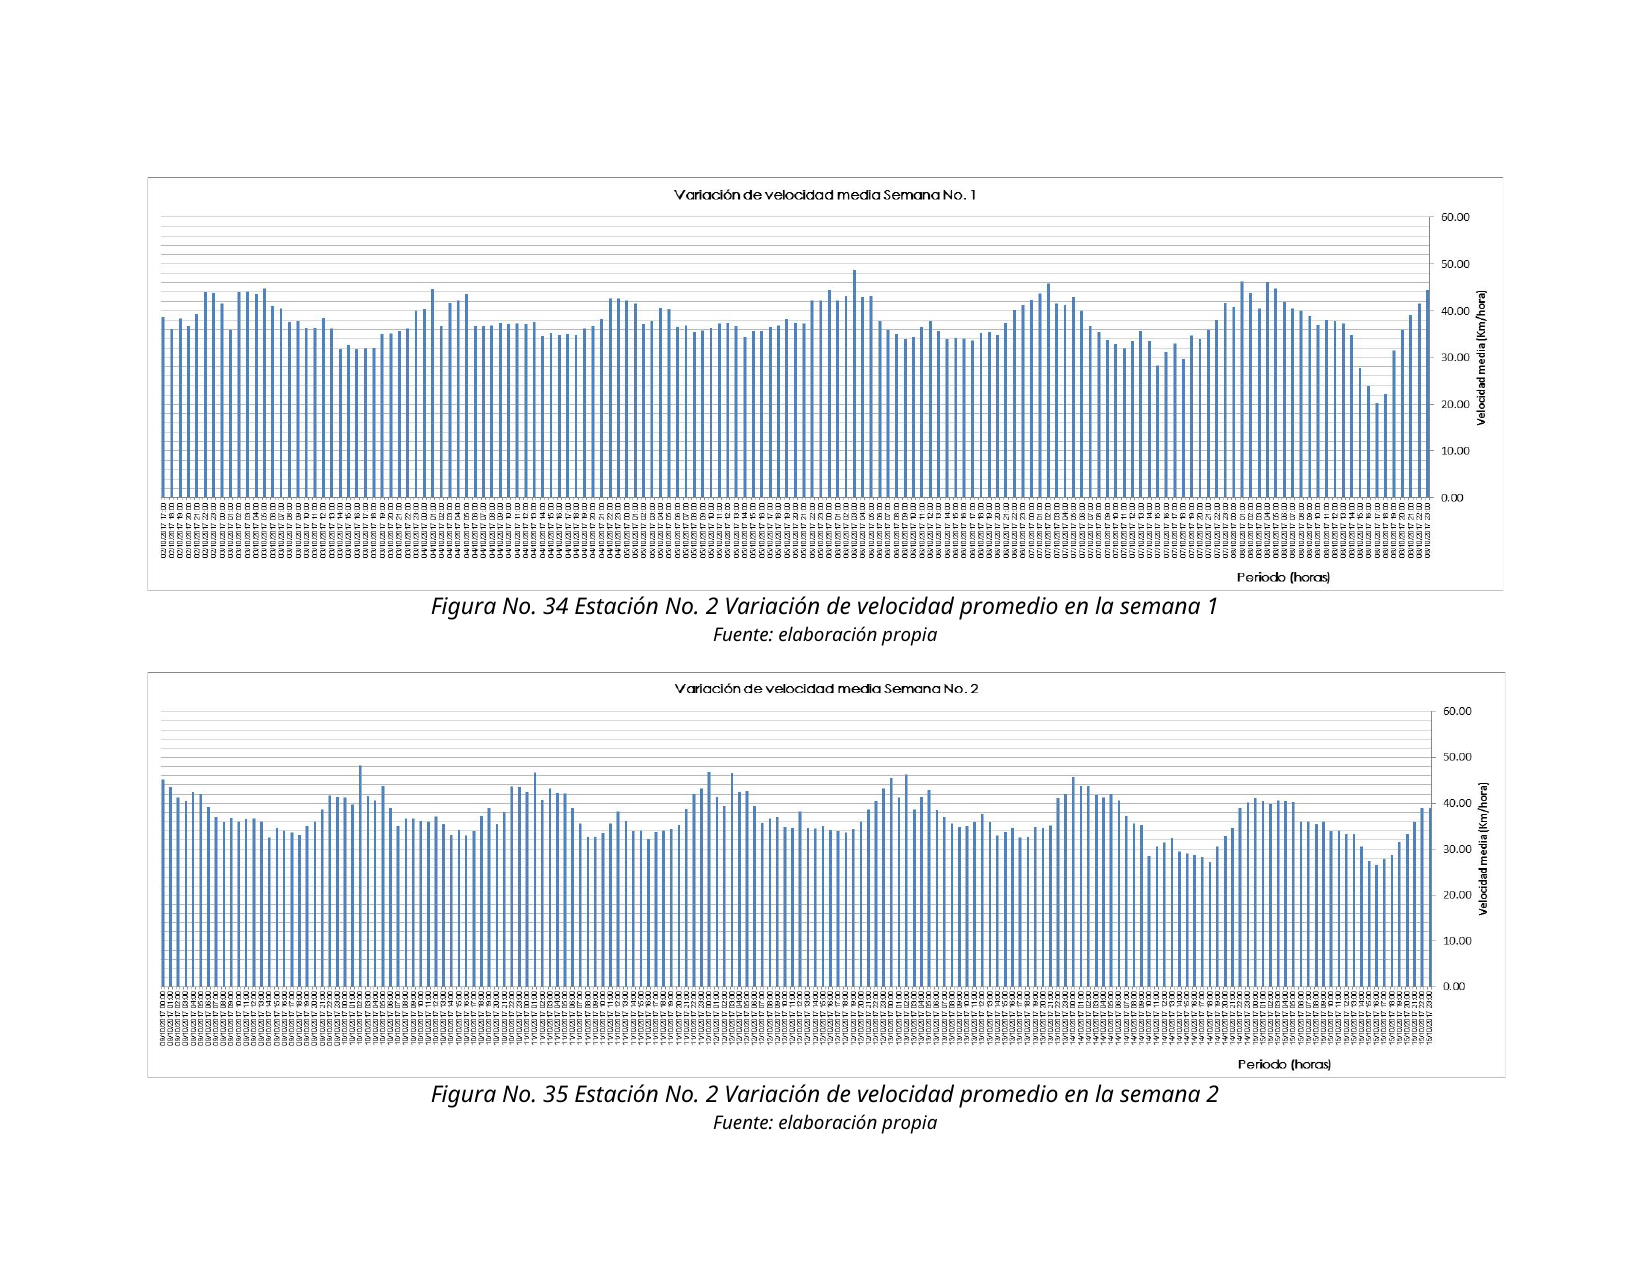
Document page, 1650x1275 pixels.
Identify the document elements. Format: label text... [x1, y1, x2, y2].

text Figura No. 34 Estación No. 2 Variación de velocidad promedio en la semana 1 [148, 591, 1502, 621]
text Fuente: elaboración propia [148, 621, 1502, 647]
picture [147, 177, 1504, 591]
text Figura No. 35 Estación No. 2 Variación de velocidad promedio en la semana 2 [148, 1078, 1502, 1109]
picture [147, 672, 1506, 1078]
text Fuente: elaboración propia [148, 1109, 1502, 1134]
